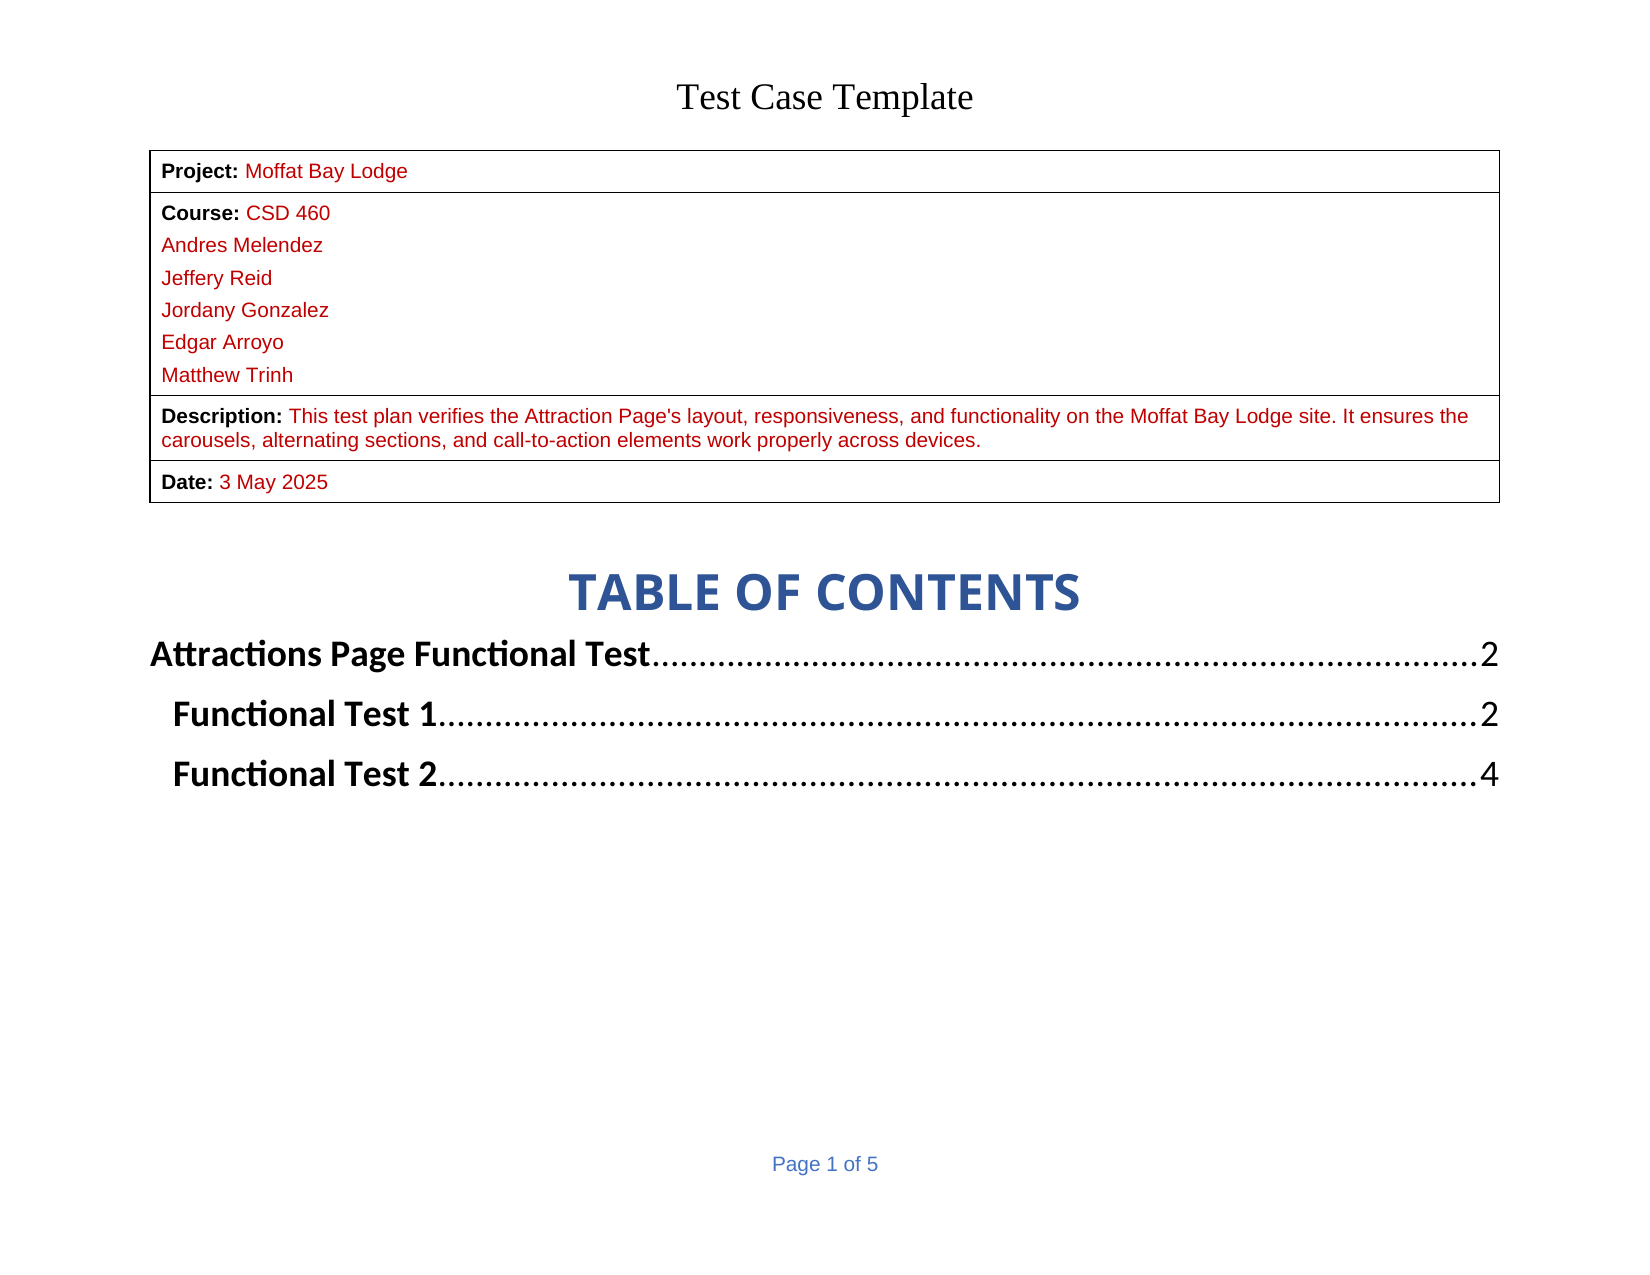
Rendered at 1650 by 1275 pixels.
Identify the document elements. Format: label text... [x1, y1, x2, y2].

table_cell Course: CSD 460 Andres Melendez Jeffery Reid Jordany Gonzalez Edgar Arroyo Matthew Trinh [151, 193, 1499, 395]
table_cell Description: This test plan verifies the Attraction Page's layout, responsiveness, and functionality on the Moffat Bay Lodge site. It ensures the carousels, alternating sections, and call-to-action elements work properly across devices. [151, 396, 1499, 460]
table_header Project: Moffat Bay Lodge [151, 151, 1499, 192]
table_cell Date: 3 May 2025 [151, 461, 1499, 502]
